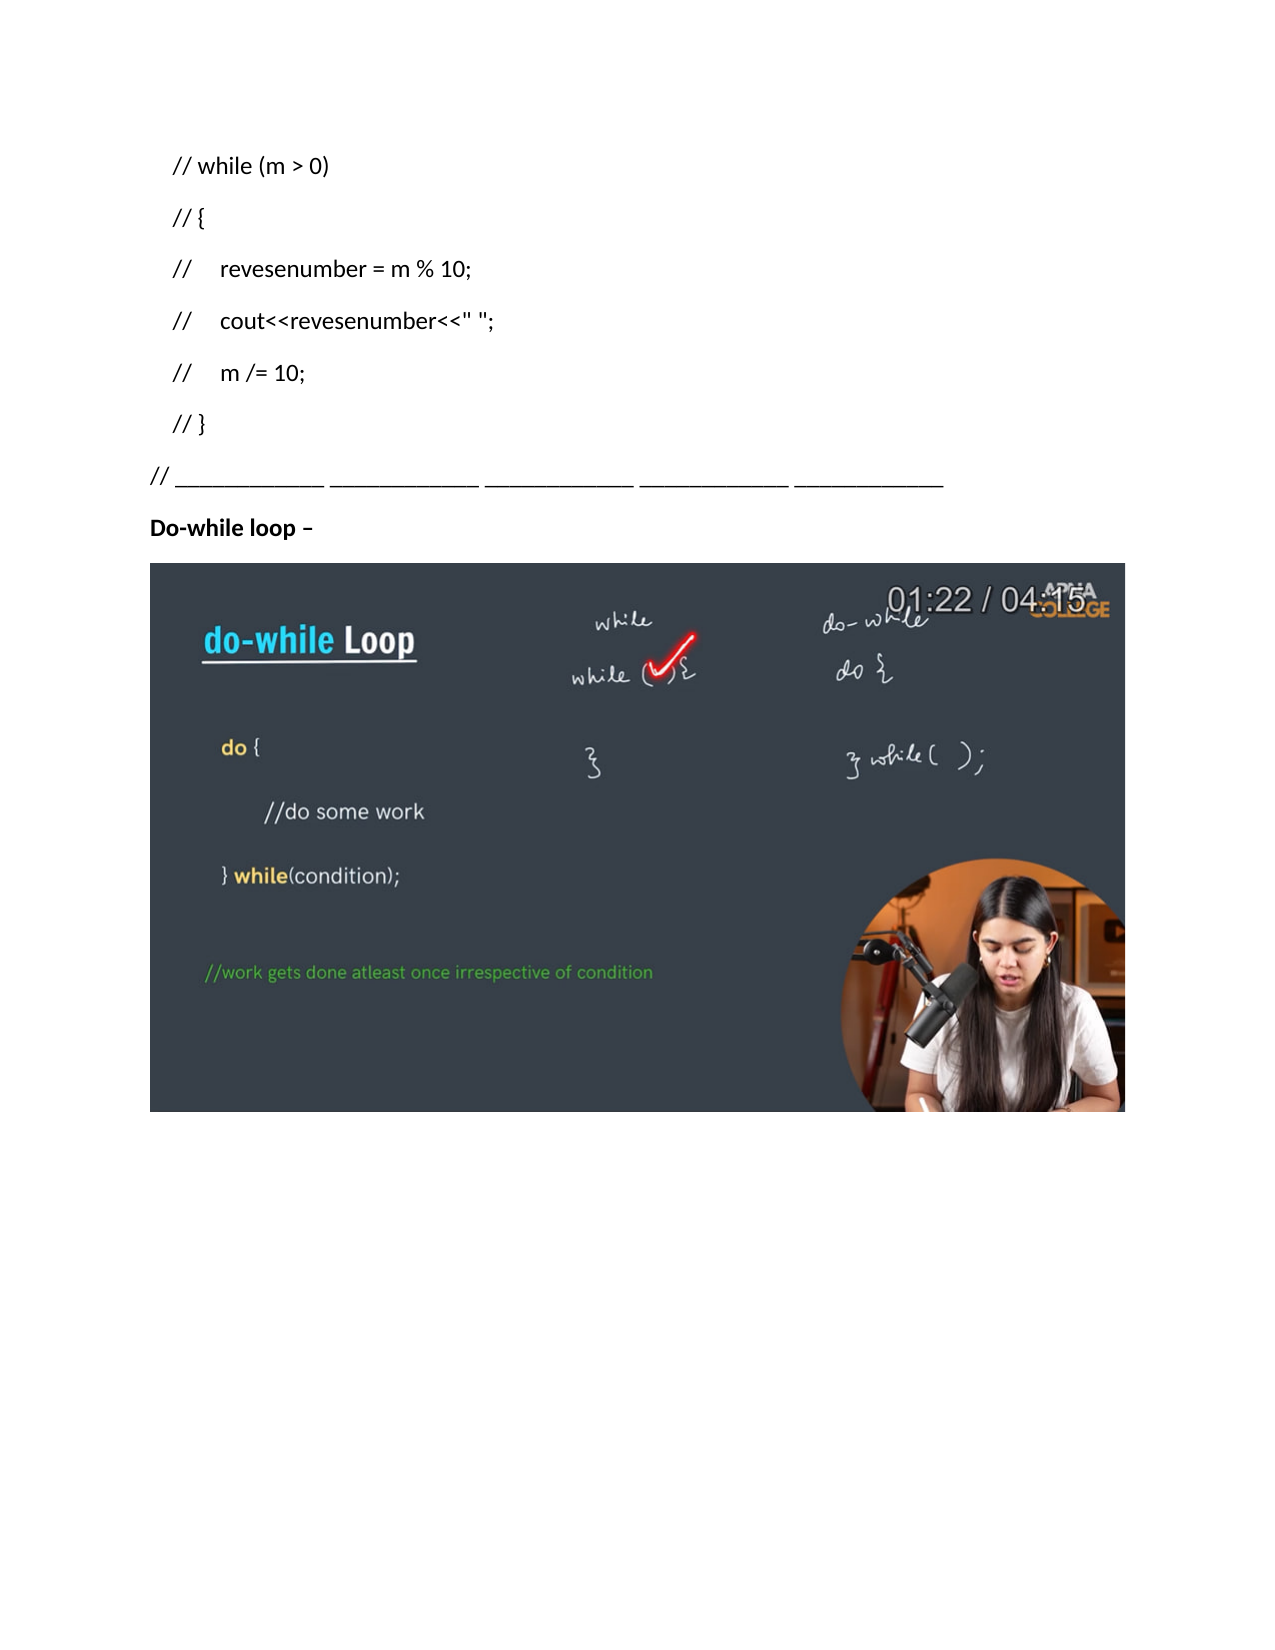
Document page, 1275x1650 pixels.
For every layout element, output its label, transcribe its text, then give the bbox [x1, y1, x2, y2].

text // cout<<revesenumber<<" "; [150, 305, 1125, 336]
text // { [150, 202, 1125, 232]
picture [150, 563, 1125, 1112]
text // while (m > 0) [150, 150, 1125, 181]
text // } [150, 408, 1125, 439]
text // m /= 10; [150, 357, 1125, 387]
text // revesenumber = m % 10; [150, 253, 1125, 284]
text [150, 460, 1125, 491]
text Do-while loop – [150, 512, 1125, 542]
